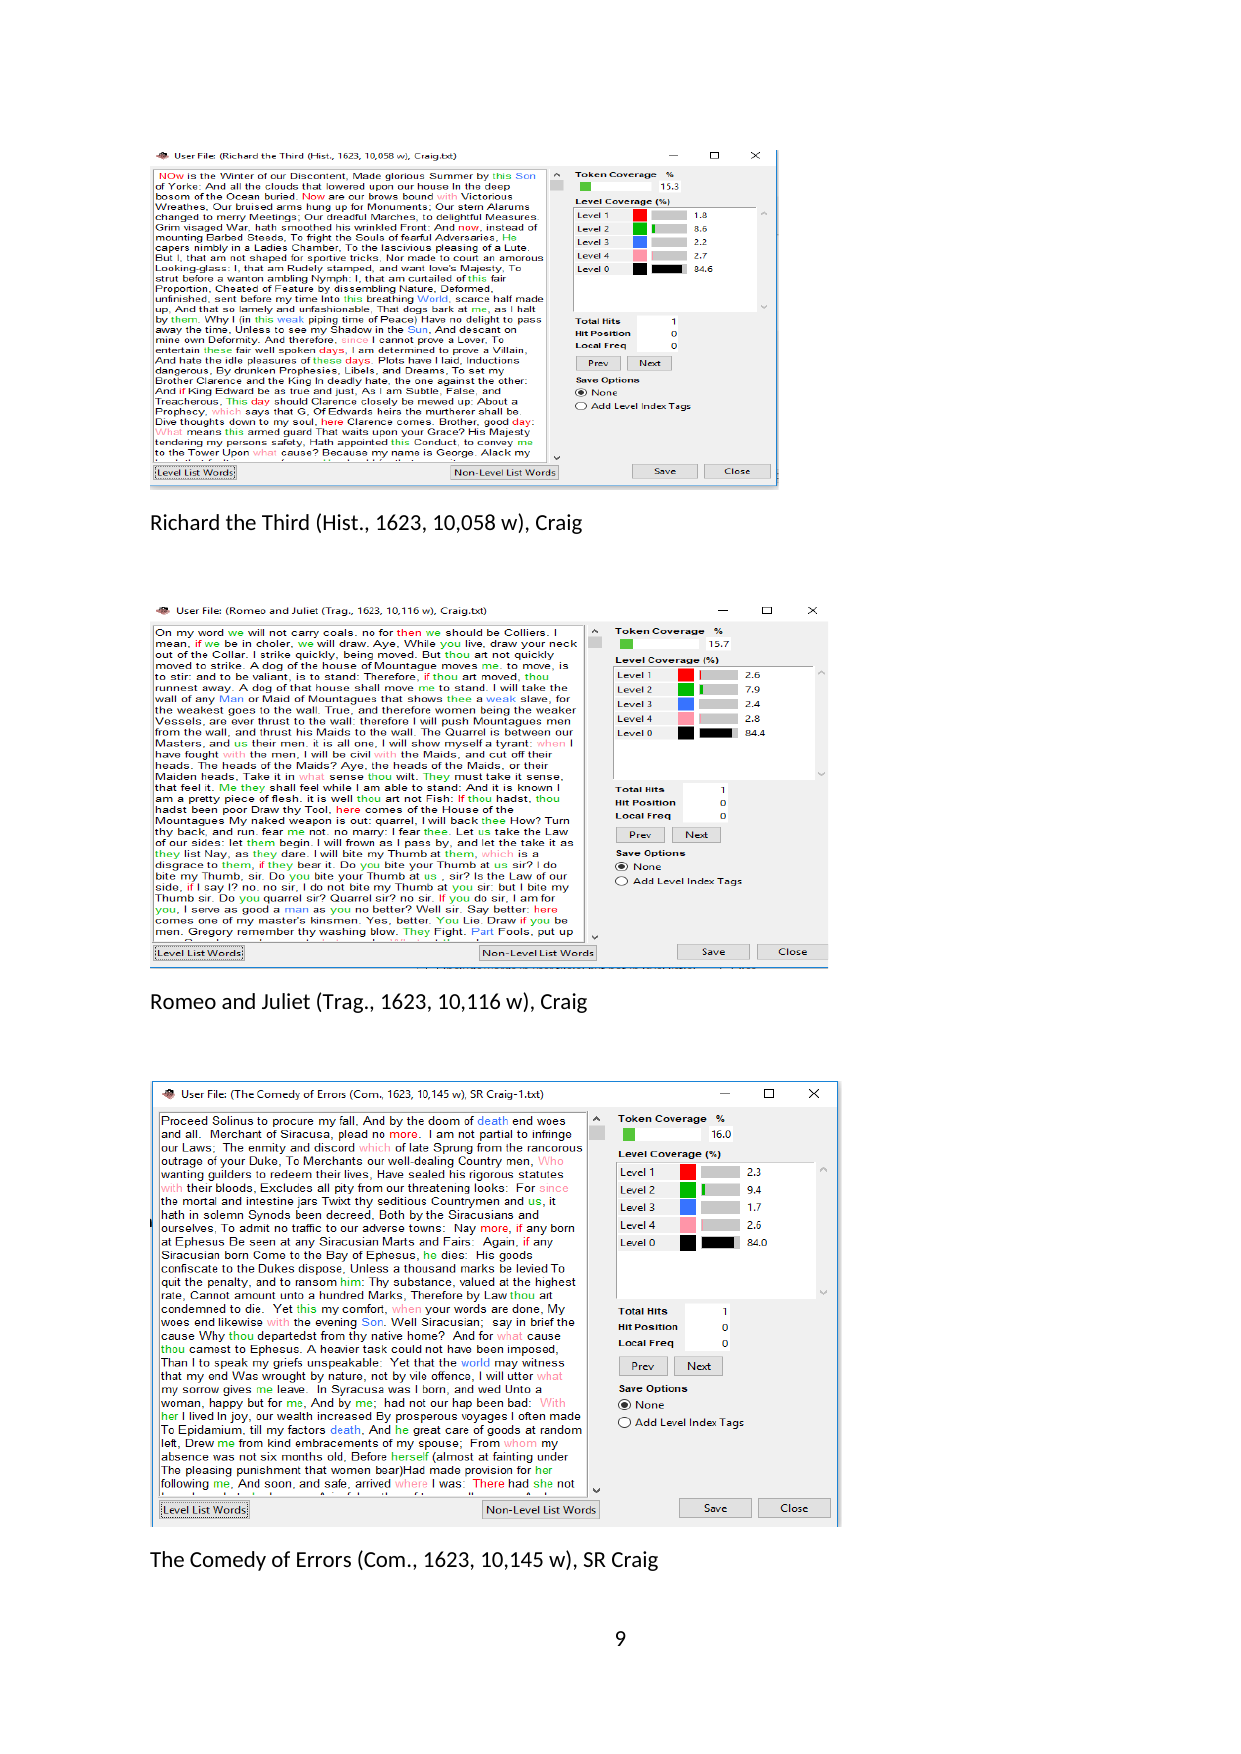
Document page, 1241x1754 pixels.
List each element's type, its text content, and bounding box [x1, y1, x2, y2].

picture [150, 150, 779, 490]
text Richard the Third (Hist., 1623, 10,058 w), Craig [150, 508, 1090, 536]
picture [150, 1081, 842, 1527]
picture [150, 601, 829, 969]
text The Comedy of Errors (Com., 1623, 10,145 w), SR Craig [150, 1545, 1090, 1573]
text Romeo and Juliet (Trag., 1623, 10,116 w), Craig [150, 987, 1090, 1016]
